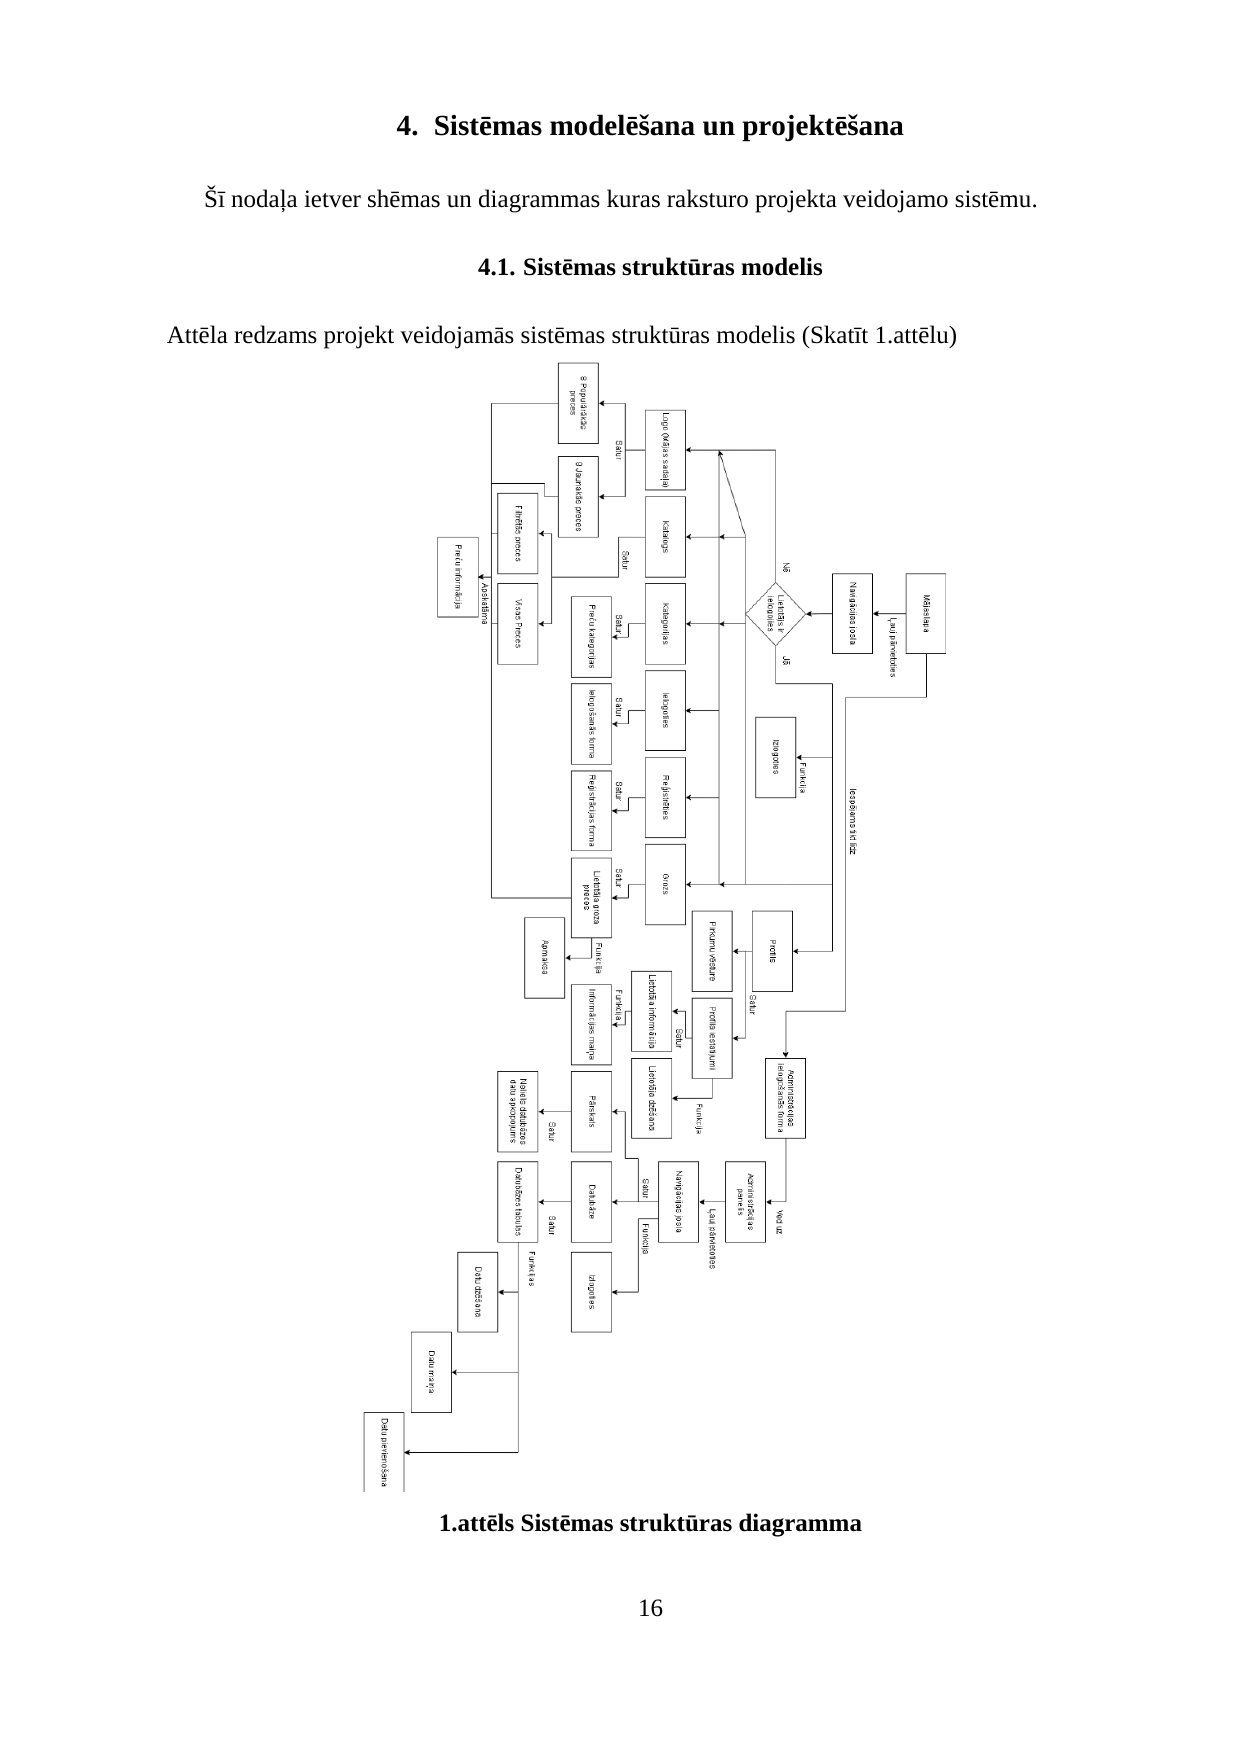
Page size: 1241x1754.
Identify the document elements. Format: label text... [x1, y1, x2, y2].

subtitle Sistēmas modelēšana un projektēšana [167, 108, 1134, 142]
picture [364, 364, 946, 1491]
subtitle Sistēmas struktūras modelis [167, 252, 1134, 281]
text 1.attēls Sistēmas struktūras diagramma [167, 1508, 1134, 1537]
text Attēla redzams projekt veidojamās sistēmas struktūras modelis (Skatīt 1.attēlu) [167, 320, 1134, 349]
subtitle Šī nodaļa ietver shēmas un diagrammas kuras raksturo projekta veidojamo sistēmu. [204, 184, 1134, 212]
